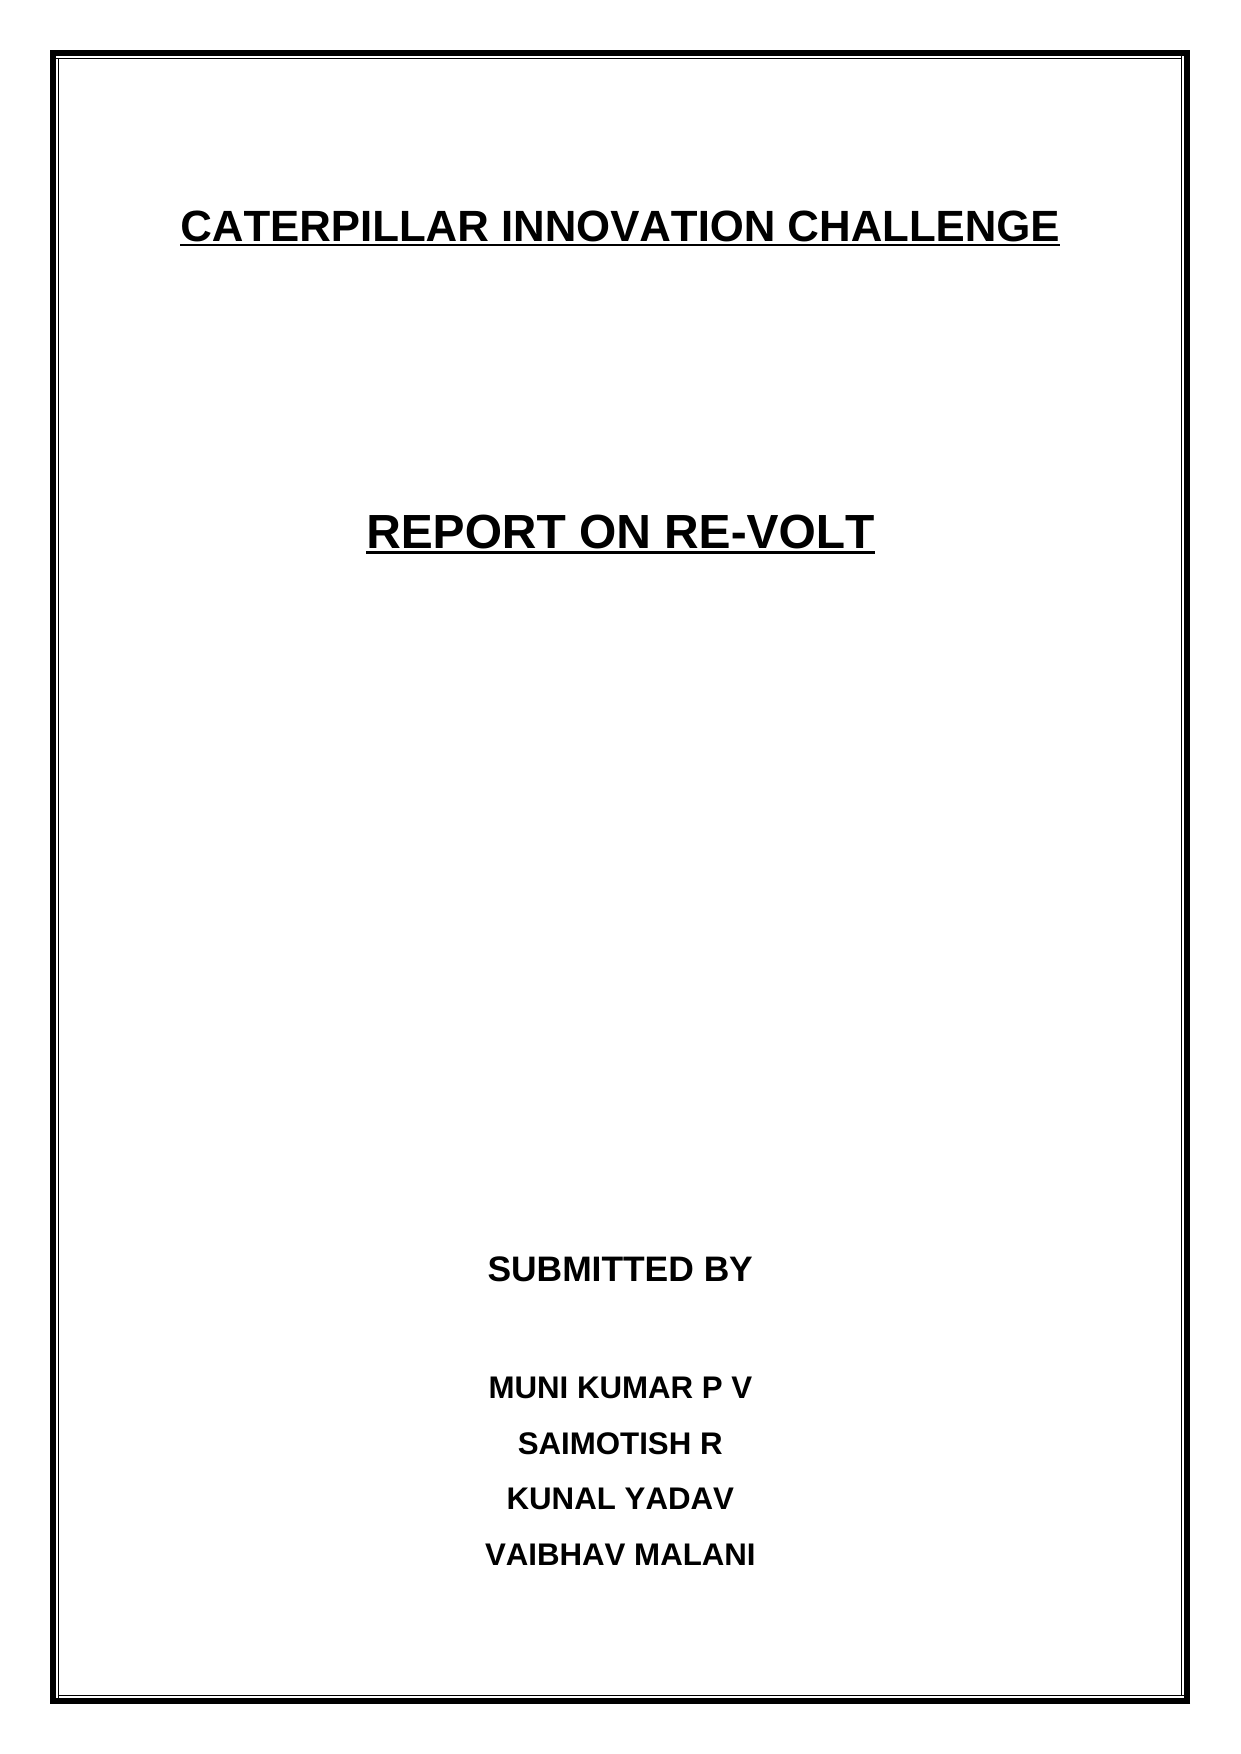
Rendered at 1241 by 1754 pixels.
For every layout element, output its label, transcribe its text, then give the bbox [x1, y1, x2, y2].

text VAIBHAV MALANI [150, 1536, 1090, 1571]
text MUNI KUMAR P V [150, 1369, 1090, 1405]
subtitle REPORT ON RE-VOLT [150, 503, 1090, 558]
subtitle CATERPILLAR INNOVATION CHALLENGE [150, 200, 1090, 250]
text SAIMOTISH R [150, 1425, 1090, 1461]
text SUBMITTED BY [150, 1248, 1090, 1289]
text KUNAL YADAV [150, 1480, 1090, 1516]
